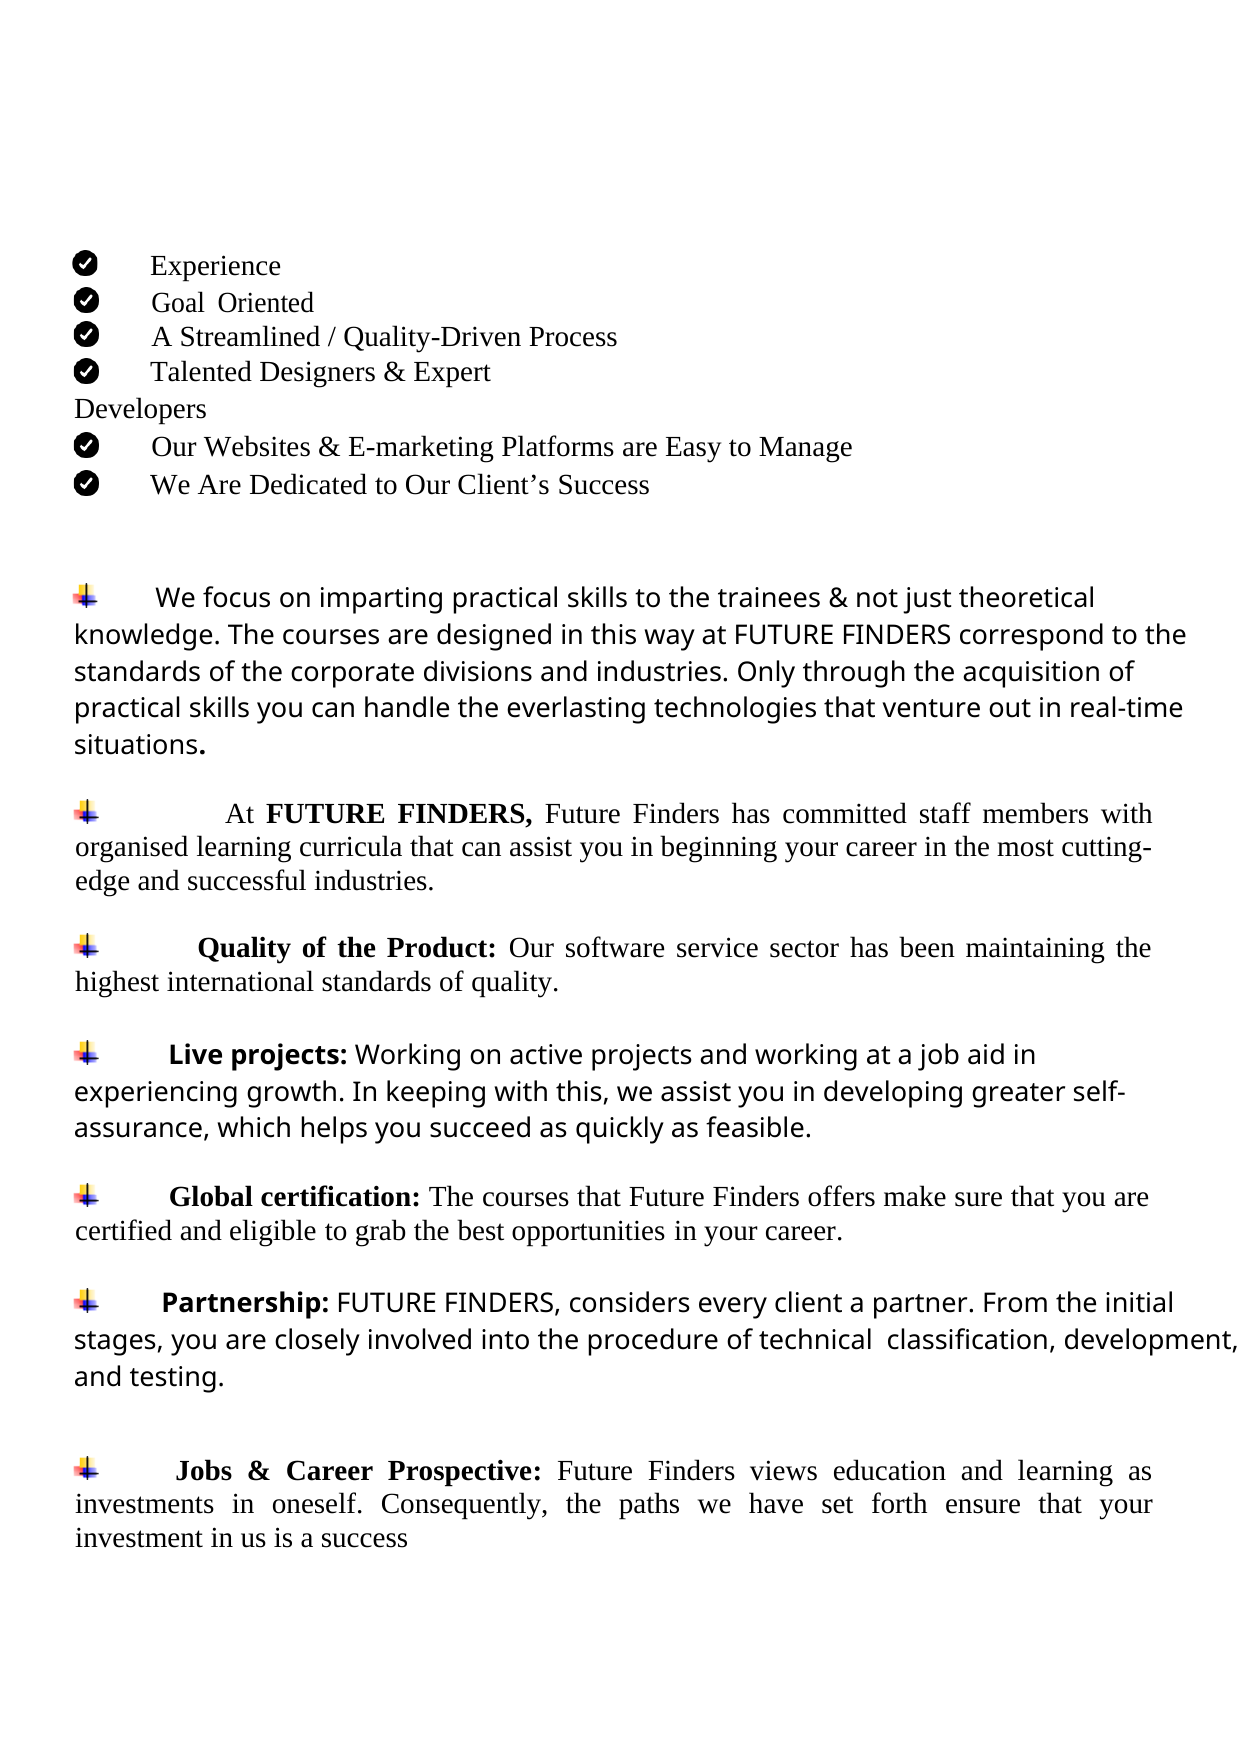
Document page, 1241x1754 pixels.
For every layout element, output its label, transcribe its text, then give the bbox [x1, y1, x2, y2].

picture [73, 799, 99, 824]
picture [73, 1040, 99, 1065]
picture [73, 321, 99, 347]
picture [73, 1456, 99, 1480]
text At FUTURE FINDERS, Future Finders has committed staff members with organised learning curricula that can assist you in beginning your career in the most cutting-edge and successful industries. [74, 796, 1153, 897]
subtitle Live projects: Working on active projects and working at a job aid in experiencing growth. In keeping with this, we assist you in developing greater self-assurance, which helps you succeed as quickly as feasible. [74, 1035, 1152, 1146]
text A Streamlined / Quality-Driven Process Talented Designers & Expert Developers [74, 319, 628, 426]
text Global certification: The courses that Future Finders offers make sure that you are certified and eligible to grab the best opportunities in your career. [74, 1179, 1151, 1247]
subtitle We focus on imparting practical skills to the trainees & not just theoretical knowledge. The courses are designed in this way at FUTURE FINDERS correspond to the standards of the corporate divisions and industries. Only through the acquisition of practical skills you can handle the everlasting technologies that venture out in real-time situations. [73, 578, 1240, 763]
picture [73, 1183, 99, 1207]
picture [72, 250, 98, 276]
picture [73, 470, 99, 496]
text Goal Oriented [74, 285, 1240, 319]
picture [73, 432, 99, 458]
text Experience [72, 248, 1240, 281]
picture [73, 933, 99, 958]
text Jobs & Career Prospective: Future Finders views education and learning as investments in oneself. Consequently, the paths we have set forth ensure that your investment in us is a success [74, 1453, 1153, 1553]
picture [73, 1288, 99, 1313]
subtitle Partnership: FUTURE FINDERS, considers every client a partner. From the initial stages, you are closely involved into the procedure of technical classification, development, and testing. [74, 1283, 1240, 1394]
text Our Websites & E-marketing Platforms are Easy to Manage We Are Dedicated to Our Client’s Success [74, 429, 867, 502]
text Quality of the Product: Our software service sector has been maintaining the highest international standards of quality. [74, 930, 1153, 997]
picture [73, 358, 99, 384]
picture [72, 583, 98, 608]
picture [73, 287, 99, 313]
